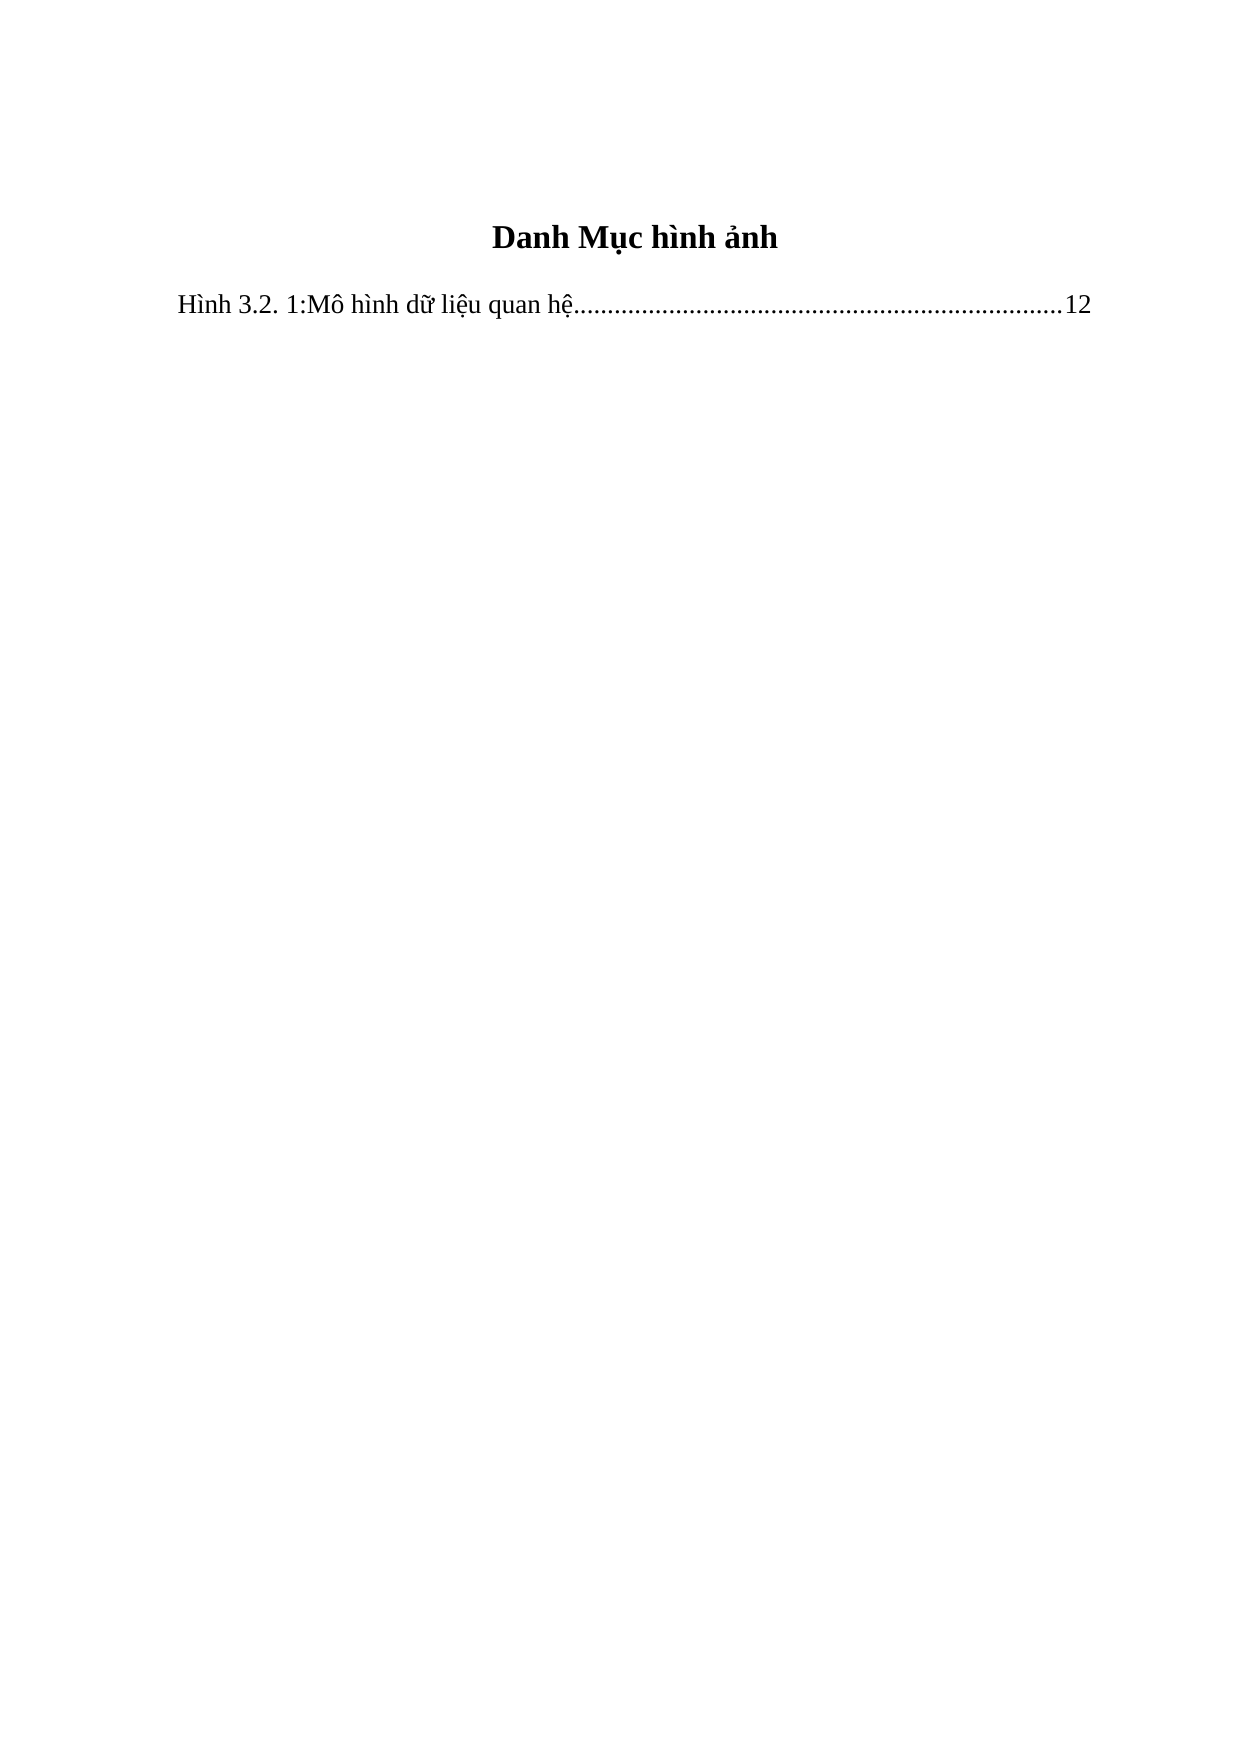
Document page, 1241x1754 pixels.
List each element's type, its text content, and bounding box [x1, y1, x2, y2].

text Danh Mục hình ảnh [177, 218, 1092, 256]
text Hình 3.2. 1:Mô hình dữ liệu quan hệ 12 [177, 288, 1092, 319]
